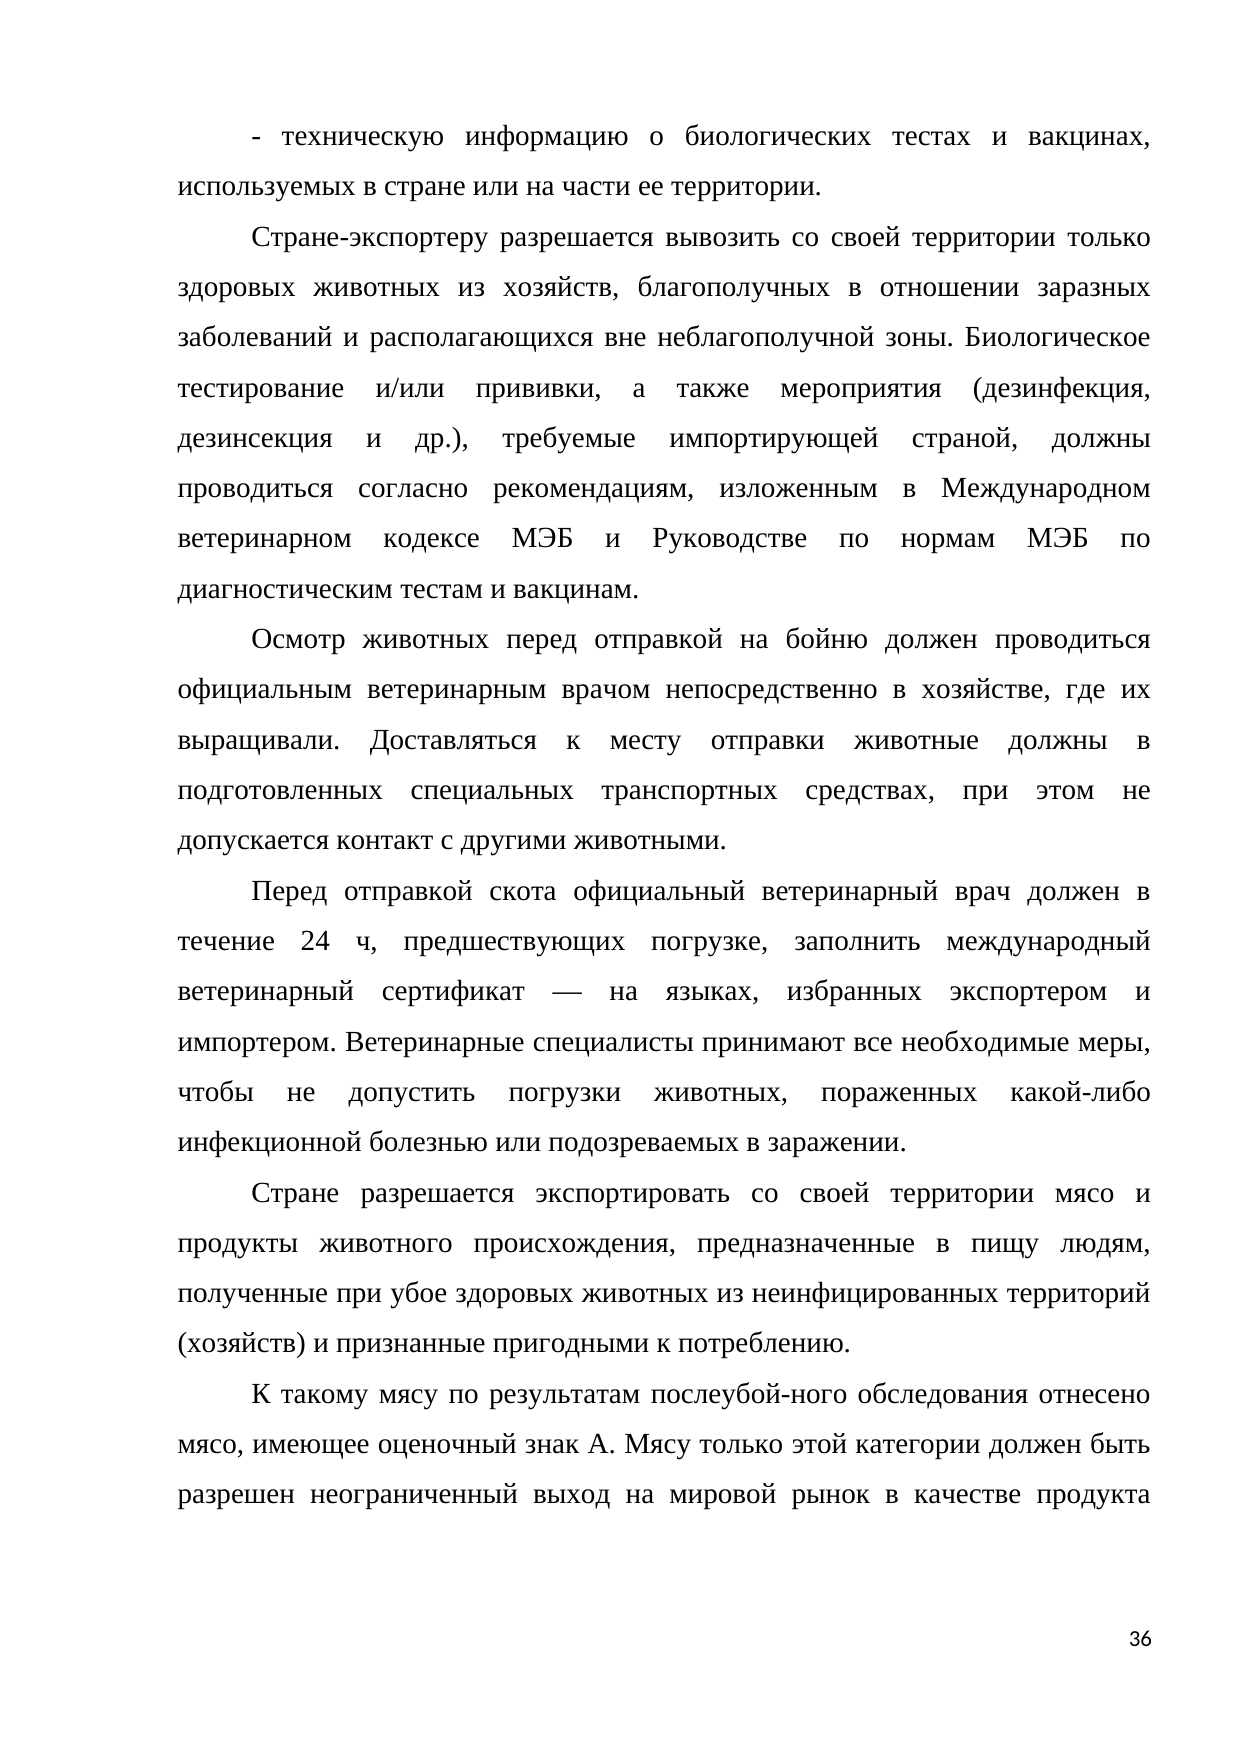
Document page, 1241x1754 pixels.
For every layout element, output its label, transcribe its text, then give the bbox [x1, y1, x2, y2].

text - техническую информацию о биологических тестах и вакцинах, используемых в стране или на части ее территории. [177, 118, 1152, 202]
text Стране разрешается экспортировать со своей территории мясо и продукты животного происхождения, предназначенные в пищу людям, полученные при убое здоровых животных из неинфицированных территорий (хозяйств) и признанные пригодными к потреблению. [177, 1175, 1152, 1359]
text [177, 1376, 1152, 1510]
text Перед отправкой скота официальный ветеринарный врач должен в течение 24 ч, предшествующих погрузке, заполнить международный ветеринарный сертификат — на языках, избранных экспортером и импортером. Ветеринарные специалисты принимают все необходимые меры, чтобы не допустить погрузки животных, пораженных какой-либо инфекционной болезнью или подозреваемых в заражении. [177, 873, 1152, 1158]
text Осмотр животных перед отправкой на бойню должен проводиться официальным ветеринарным врачом непосредственно в хозяйстве, где их выращивали. Доставляться к месту отправки животные должны в подготовленных специальных транспортных средствах, при этом не допускается контакт с другими животными. [177, 621, 1152, 856]
text Стране-экспортеру разрешается вывозить со своей территории только здоровых животных из хозяйств, благополучных в отношении заразных заболеваний и располагающихся вне неблагополучной зоны. Биологическое тестирование и/или прививки, а также мероприятия (дезинфекция, дезинсекция и др.), требуемые импортирующей страной, должны проводиться согласно рекомендациям, изложенным в Международном ветеринарном кодексе МЭБ и Руководстве по нормам МЭБ по диагностическим тестам и вакцинам. [177, 219, 1152, 604]
